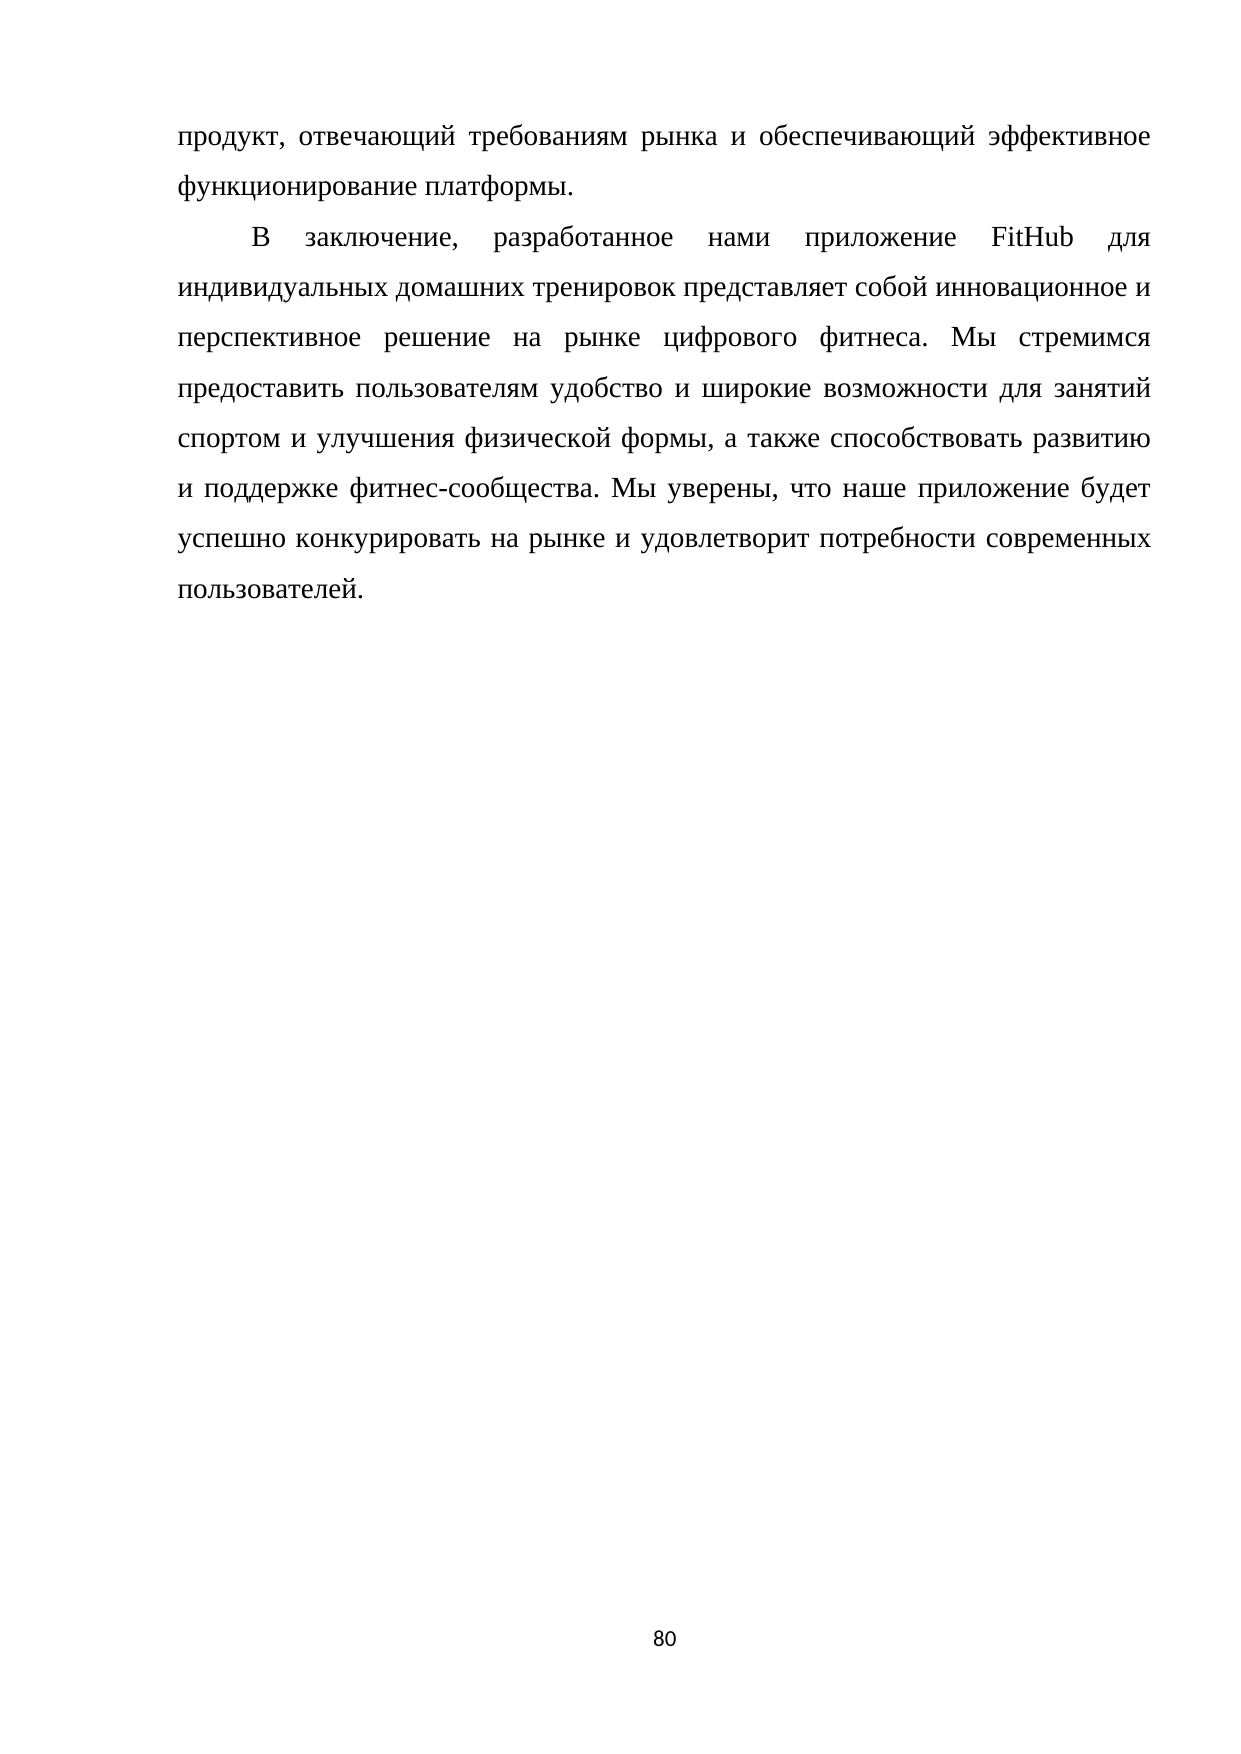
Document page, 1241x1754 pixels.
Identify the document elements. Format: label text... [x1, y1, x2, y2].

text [177, 118, 1152, 202]
text В заключение, разработанное нами приложение FitHub для индивидуальных домашних тренировок представляет собой инновационное и перспективное решение на рынке цифрового фитнеса. Мы стремимся предоставить пользователям удобство и широкие возможности для занятий спортом и улучшения физической формы, а также способствовать развитию и поддержке фитнес-сообщества. Мы уверены, что наше приложение будет успешно конкурировать на рынке и удовлетворит потребности современных пользователей. [177, 219, 1152, 604]
